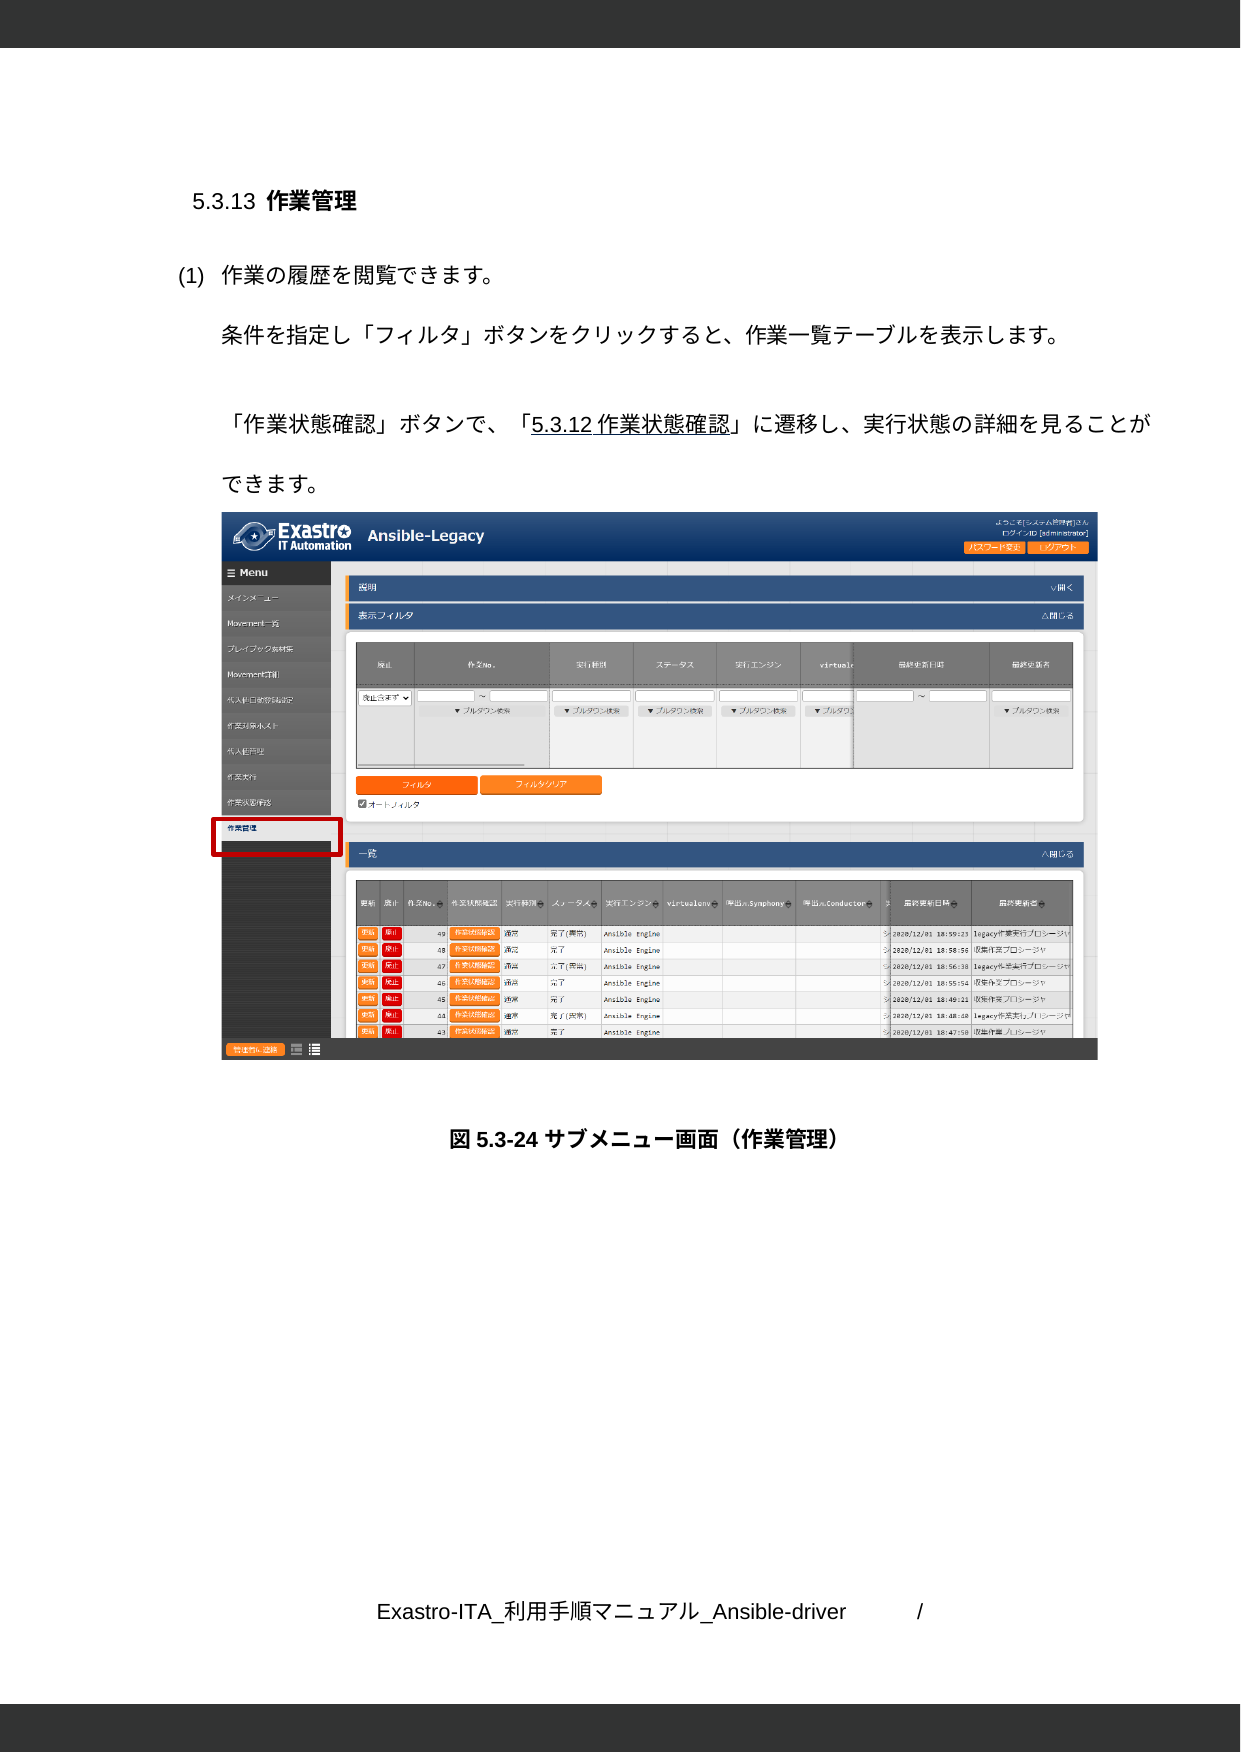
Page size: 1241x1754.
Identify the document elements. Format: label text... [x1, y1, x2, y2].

subtitle 作業管理 [192, 170, 1152, 229]
text 図 5.3-24 サブメニュー画面（作業管理） [148, 1108, 1152, 1168]
picture [0, 1704, 1241, 1752]
picture [0, 0, 1241, 48]
list 「作業状態確認」ボタンで、「5.3.12作業状態確認」に遷移し、実行状態の詳細を見ることができます。 [222, 393, 1152, 512]
list 作業の履歴を閲覧できます。 [178, 244, 1152, 304]
picture [221, 512, 1098, 1060]
picture [221, 821, 338, 852]
list 条件を指定し「フィルタ」ボタンをクリックすると、作業一覧テーブルを表示します。 [221, 304, 1152, 363]
